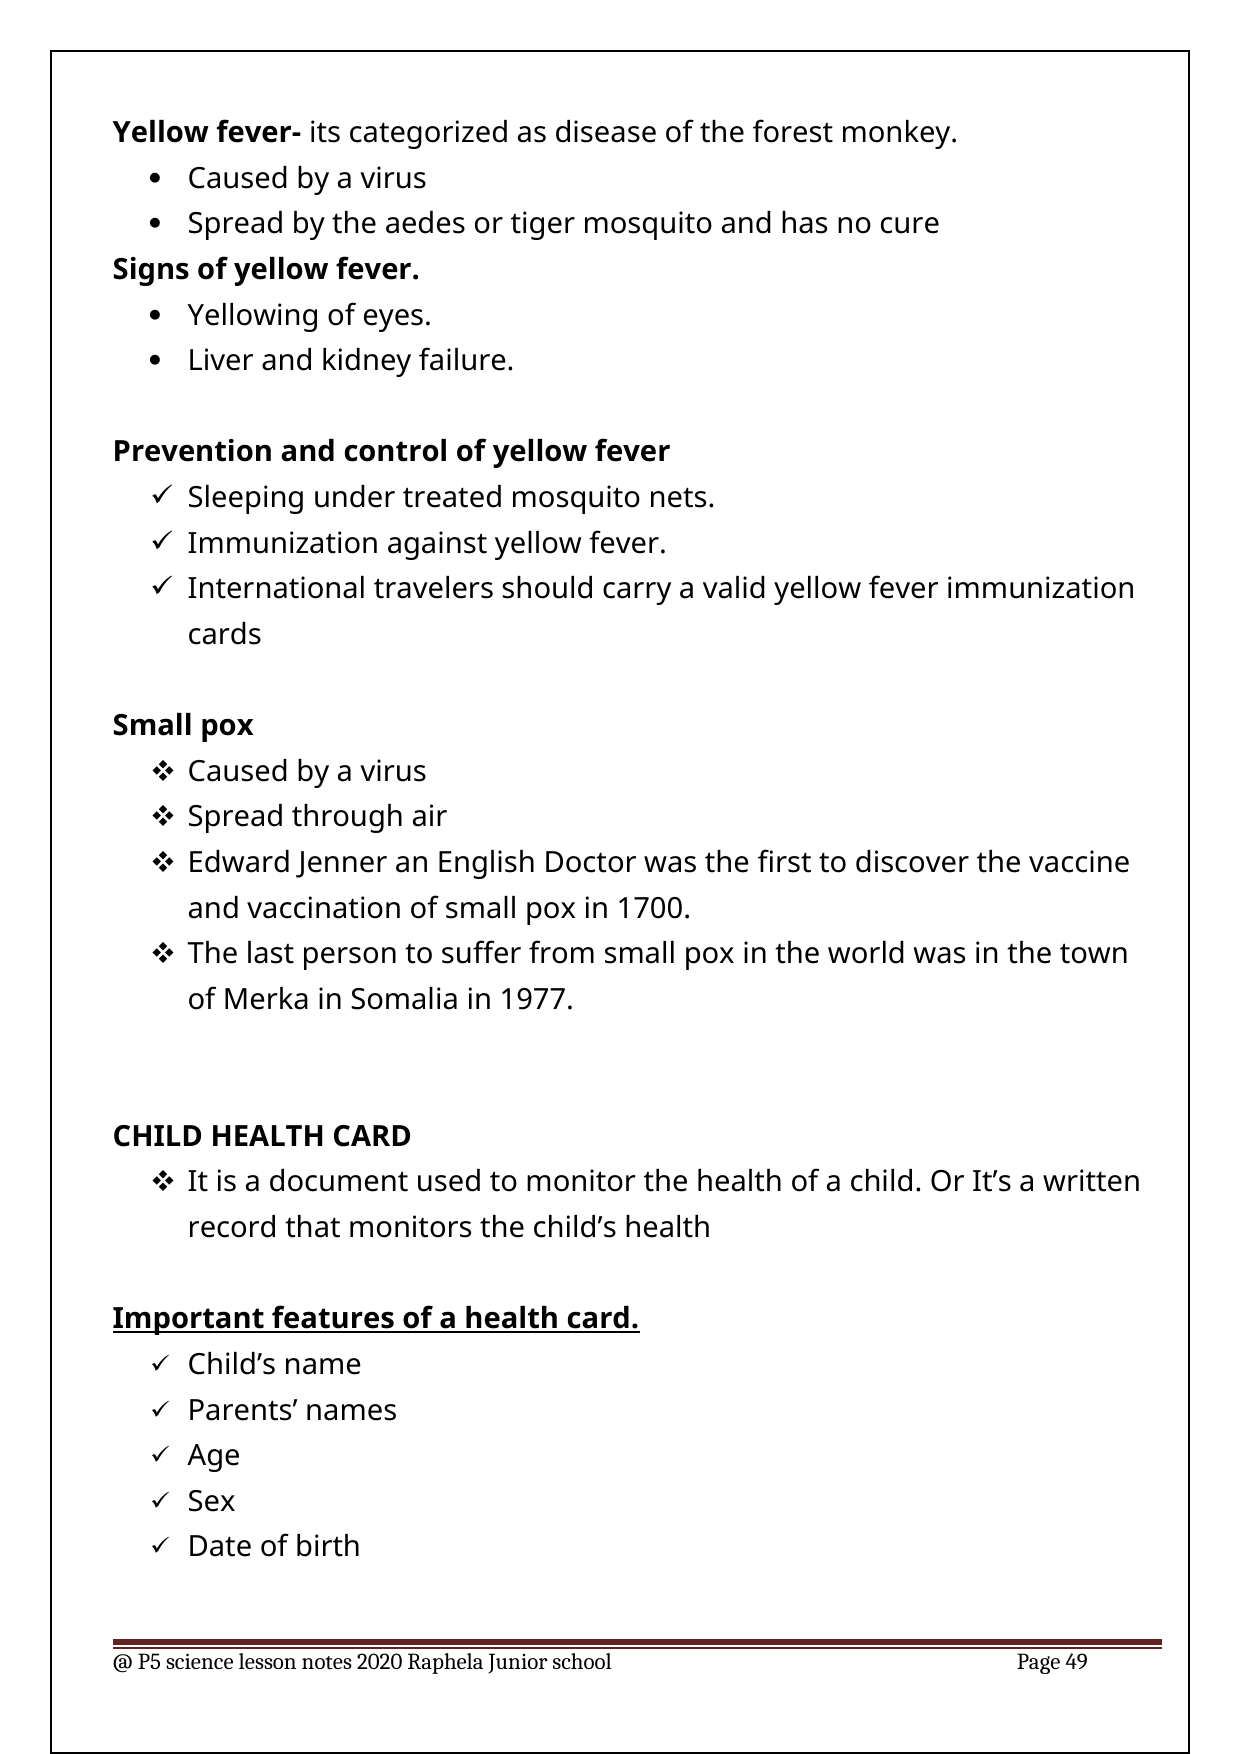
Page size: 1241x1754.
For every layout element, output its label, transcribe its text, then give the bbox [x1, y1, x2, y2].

list Spread by the aedes or tiger mosquito and has no cure [150, 202, 1162, 242]
list Small pox [112, 704, 1162, 744]
list Edward Jenner an English Doctor was the first to discover the vaccine and vaccination of small pox in 1700. [150, 841, 1162, 927]
list Yellowing of eyes. [150, 294, 1162, 333]
list Sleeping under treated mosquito nets. [150, 476, 1162, 516]
list Age [150, 1434, 1162, 1474]
text Prevention and control of yellow fever [112, 431, 1162, 470]
list Caused by a virus [150, 750, 1162, 790]
list Caused by a virus [150, 157, 1162, 197]
list Signs of yellow fever. [112, 248, 1162, 288]
list It is a document used to monitor the health of a child. Or It’s a written record that monitors the child’s health [150, 1161, 1162, 1246]
list Yellow fever- its categorized as disease of the forest monkey. [112, 111, 1162, 151]
list Parents’ names [150, 1389, 1162, 1428]
list Immunization against yellow fever. [150, 522, 1162, 562]
list Child’s name [150, 1343, 1162, 1383]
list Date of birth [150, 1526, 1162, 1565]
list Liver and kidney failure. [150, 339, 1162, 379]
list International travelers should carry a valid yellow fever immunization cards [150, 567, 1162, 653]
list Important features of a health card. [112, 1297, 1162, 1337]
list The last person to suffer from small pox in the world was in the town of Merka in Somalia in 1977. [150, 932, 1162, 1018]
list Sex [150, 1480, 1162, 1520]
list CHILD HEALTH CARD [112, 1115, 1162, 1155]
list Spread through air [150, 796, 1162, 835]
